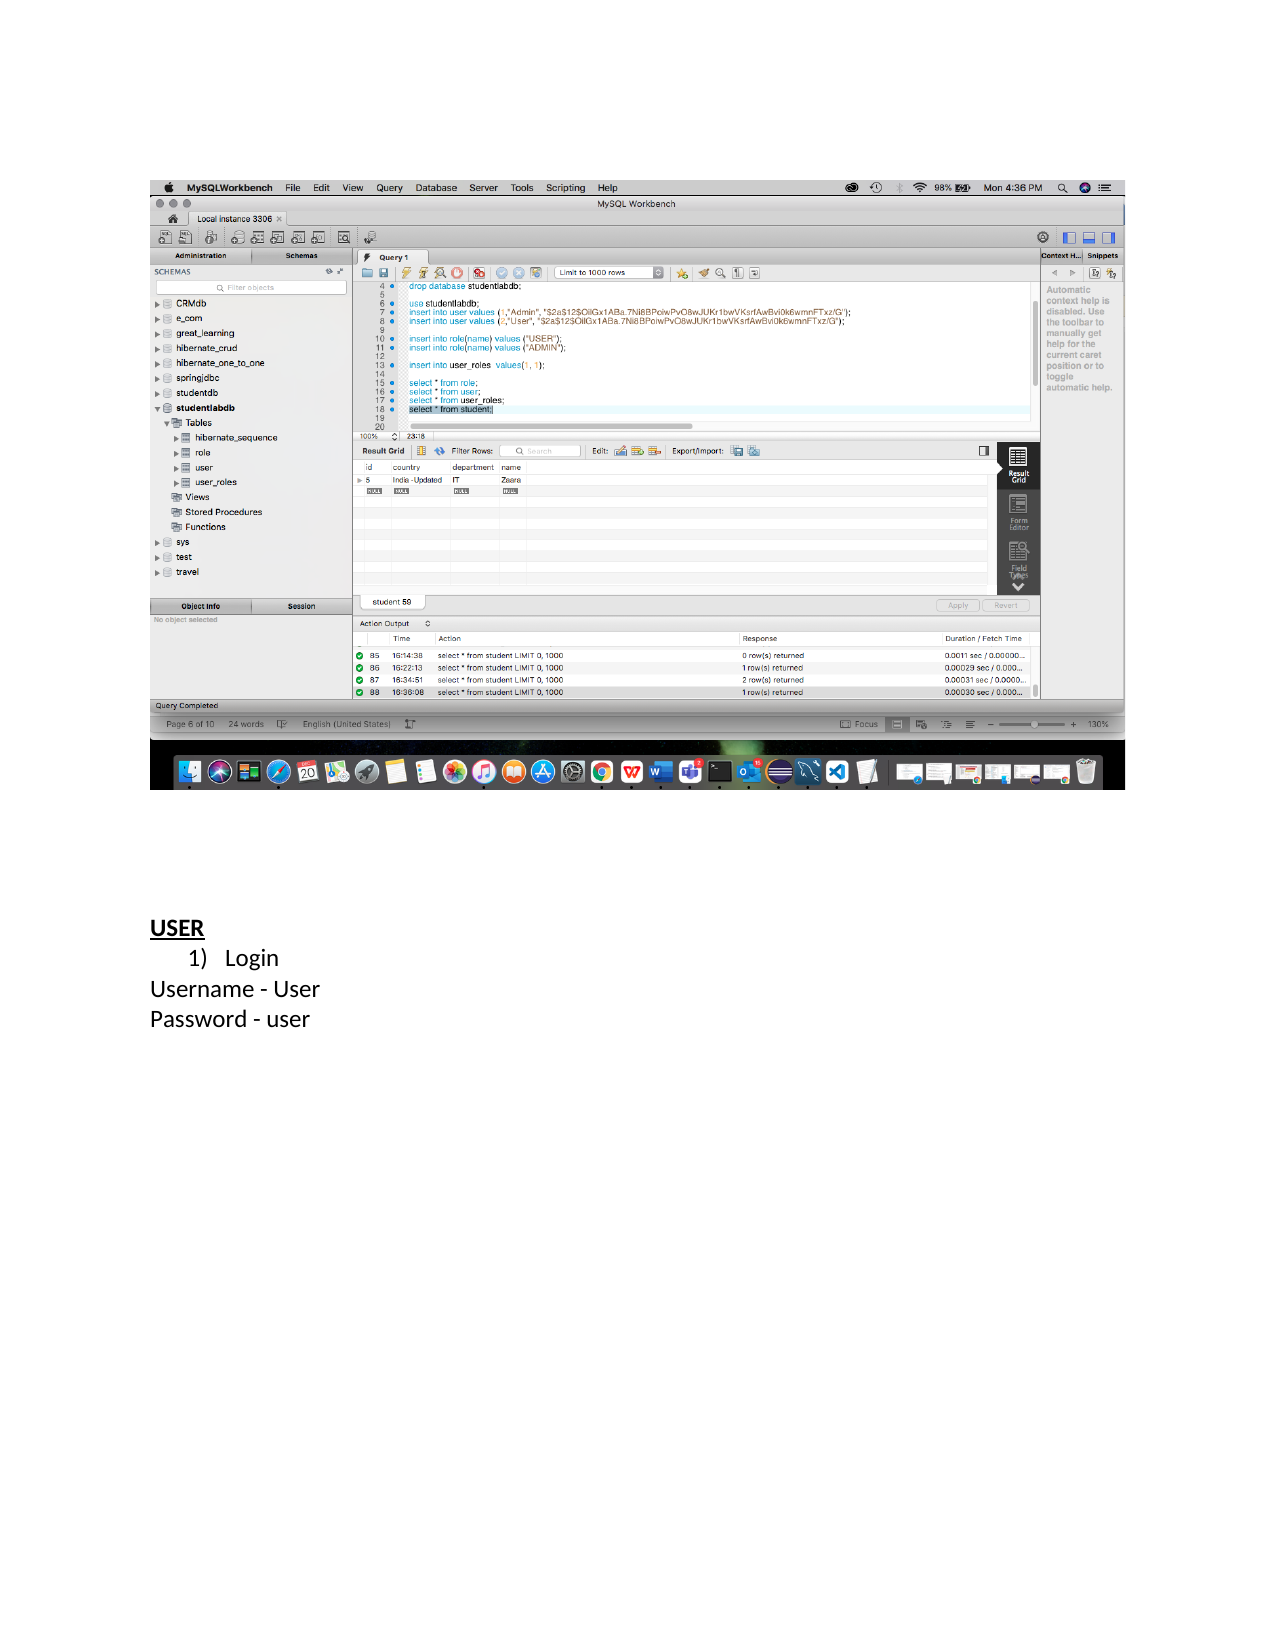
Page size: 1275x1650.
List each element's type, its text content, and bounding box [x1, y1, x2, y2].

list Username - User [150, 973, 1125, 1003]
picture [150, 180, 1125, 790]
text USER [150, 912, 1125, 942]
list Login [187, 942, 1125, 973]
list Password - user [150, 1003, 1125, 1034]
